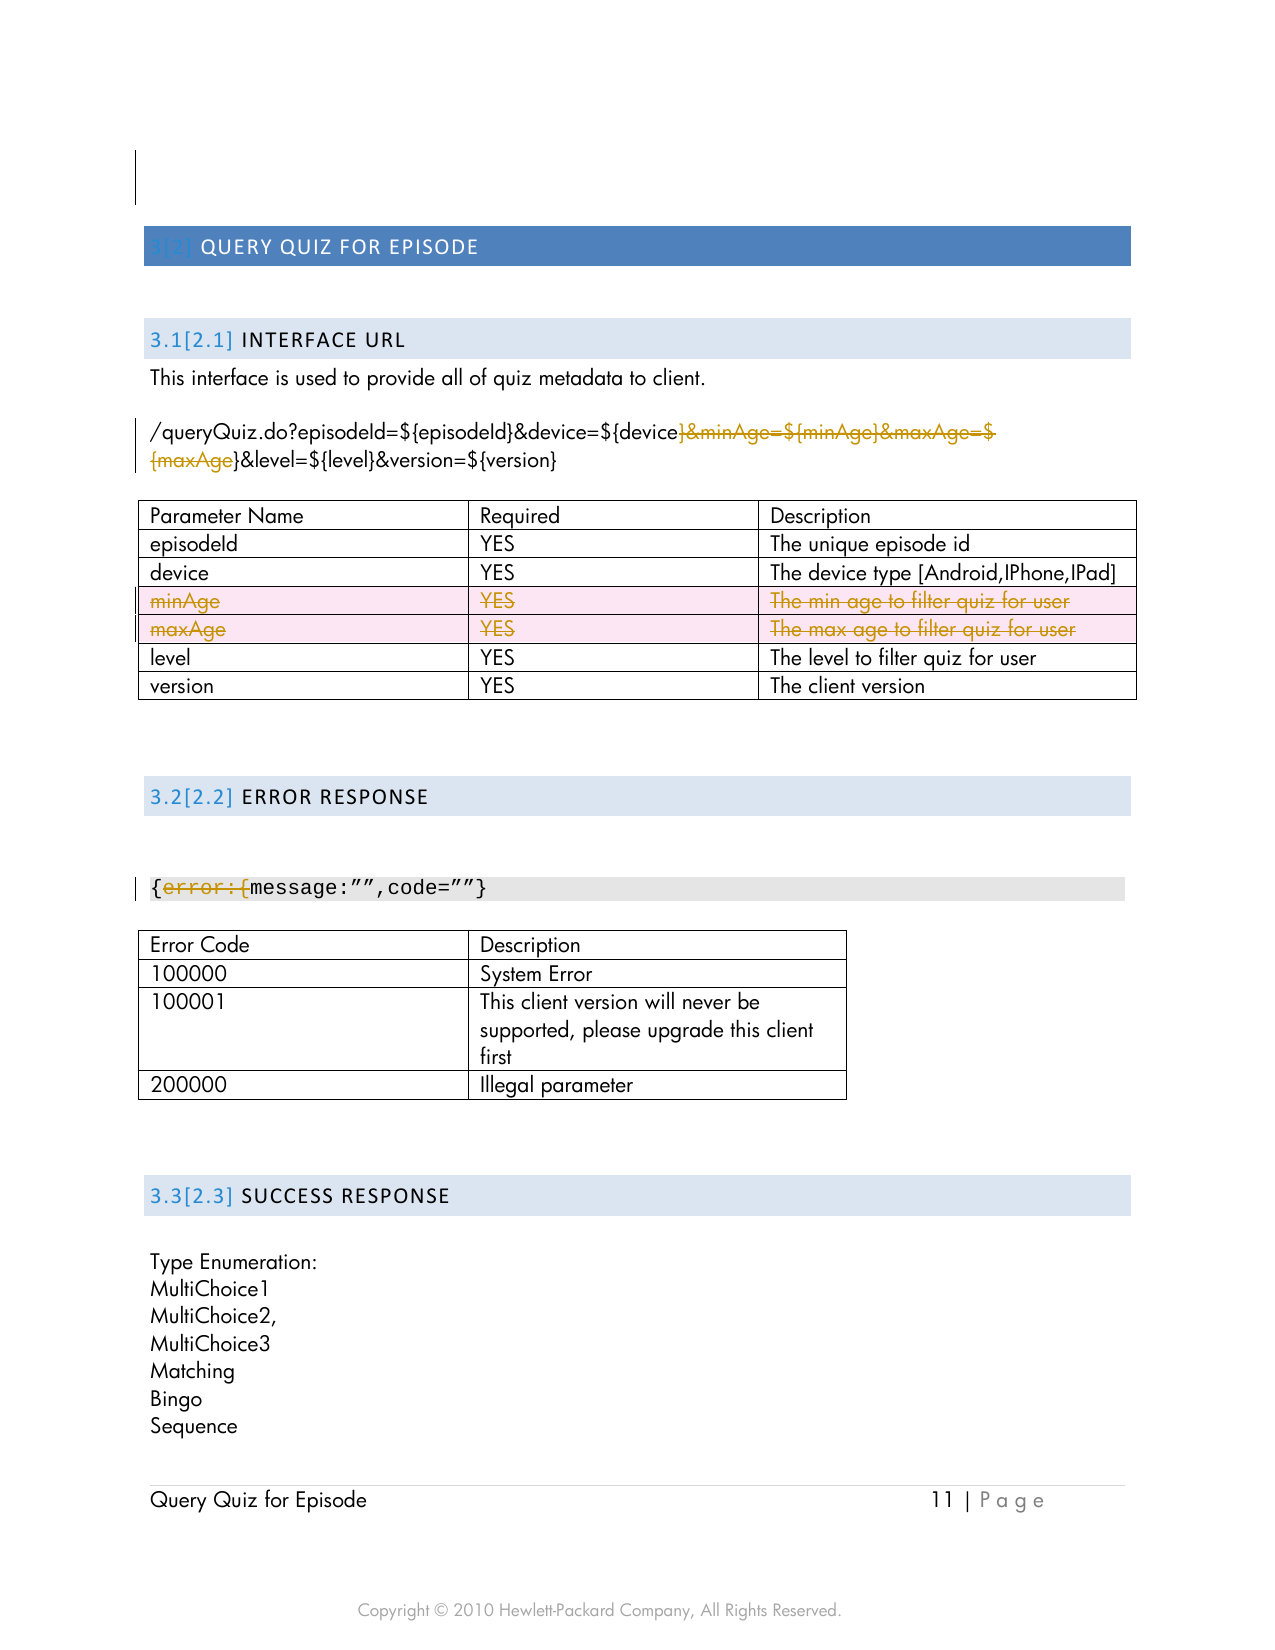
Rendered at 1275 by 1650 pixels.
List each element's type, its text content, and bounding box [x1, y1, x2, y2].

text {message:””,code=””} [150, 877, 1125, 901]
text This interface is used to provide all of quiz metadata to client. [150, 363, 1125, 391]
text Type Enumeration: [150, 1247, 1125, 1275]
table_cell YES [469, 672, 758, 699]
text MultiChoice3 [150, 1329, 1125, 1357]
subtitle Query Quiz for Episode [150, 232, 1125, 260]
table_cell The device type [Android,IPhone,IPad] [759, 558, 1136, 586]
table_header Error Code [139, 931, 468, 958]
table_cell level [139, 644, 468, 671]
table_cell episodeId [139, 530, 468, 557]
table_cell YES [469, 530, 758, 557]
text Matching [150, 1357, 1125, 1384]
text MultiChoice1 [150, 1275, 1125, 1302]
subtitle Error Response [150, 782, 1125, 810]
table_cell Illegal parameter [469, 1071, 846, 1098]
table_cell System Error [469, 960, 846, 987]
table_cell 100000 [139, 960, 468, 987]
text Bingo [150, 1384, 1125, 1412]
table_cell version [139, 672, 468, 699]
table_cell This client version will never be supported, please upgrade this client first [469, 988, 846, 1070]
table_cell YES [469, 644, 758, 671]
table_cell YES [469, 558, 758, 586]
text Sequence [150, 1412, 1125, 1439]
table_cell device [139, 558, 468, 586]
subtitle Interface url [150, 325, 1125, 353]
table_cell The level to filter quiz for user [759, 644, 1136, 671]
text MultiChoice2, [150, 1302, 1125, 1329]
subtitle Success Response [150, 1181, 1125, 1209]
table_header Parameter Name [139, 501, 468, 529]
table_cell 200000 [139, 1071, 468, 1098]
table_header Description [469, 931, 846, 958]
table_header Required [469, 501, 758, 529]
table_cell The client version [759, 672, 1136, 699]
table_cell 100001 [139, 988, 468, 1070]
table_header Description [759, 501, 1136, 529]
text /queryQuiz.do?episodeId=${episodeId}&device=${device}&level=${level}&version=${version} [150, 418, 1125, 473]
table_cell The unique episode id [759, 530, 1136, 557]
